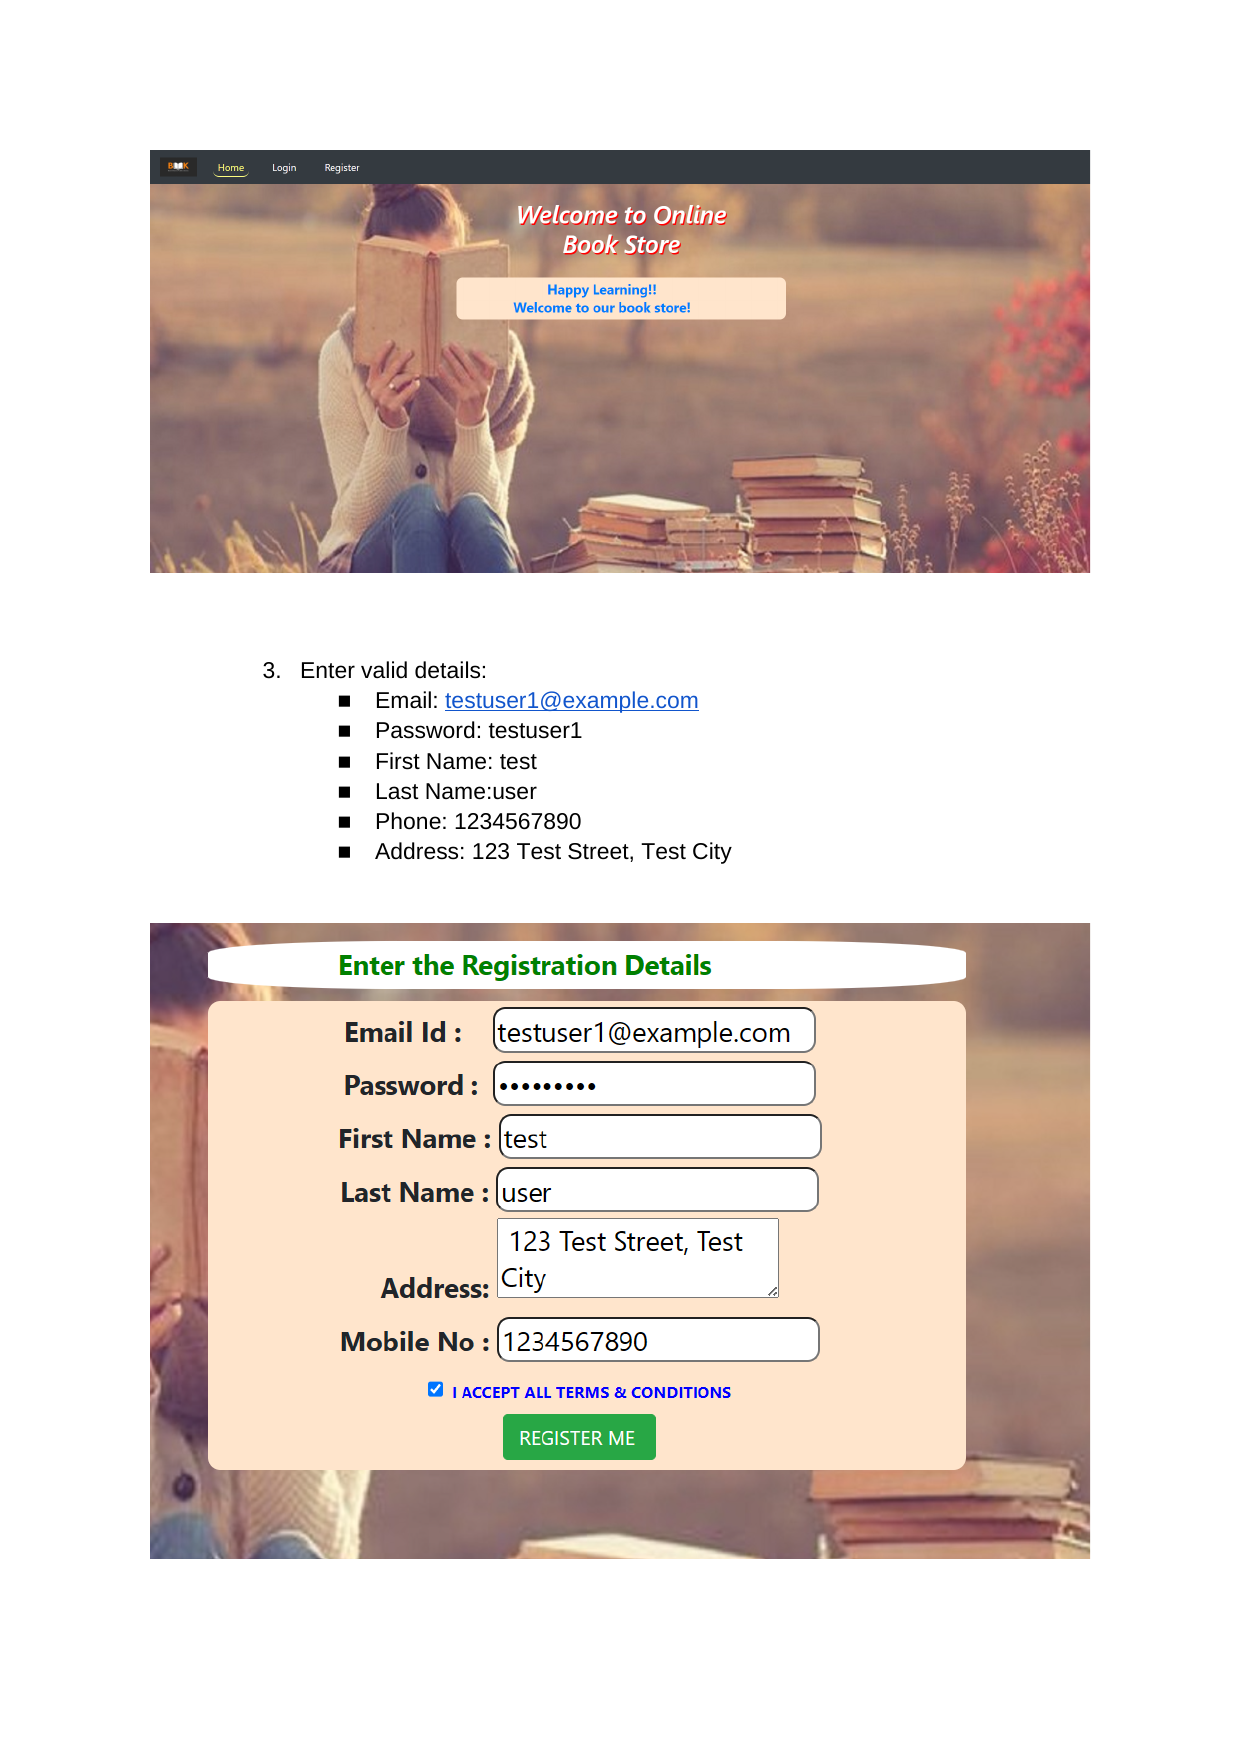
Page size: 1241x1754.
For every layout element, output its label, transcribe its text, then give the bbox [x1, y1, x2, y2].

list Last Name:user [337, 778, 1090, 804]
list Phone: 1234567890 [337, 808, 1090, 834]
list First Name: test [337, 748, 1090, 774]
list Address: 123 Test Street, Test City [337, 838, 1090, 864]
picture [150, 150, 1091, 573]
list Enter valid details: [262, 657, 1090, 683]
list Email: testuser1@example.com [337, 687, 1090, 713]
picture [150, 923, 1091, 1559]
list Password: testuser1 [337, 717, 1090, 744]
